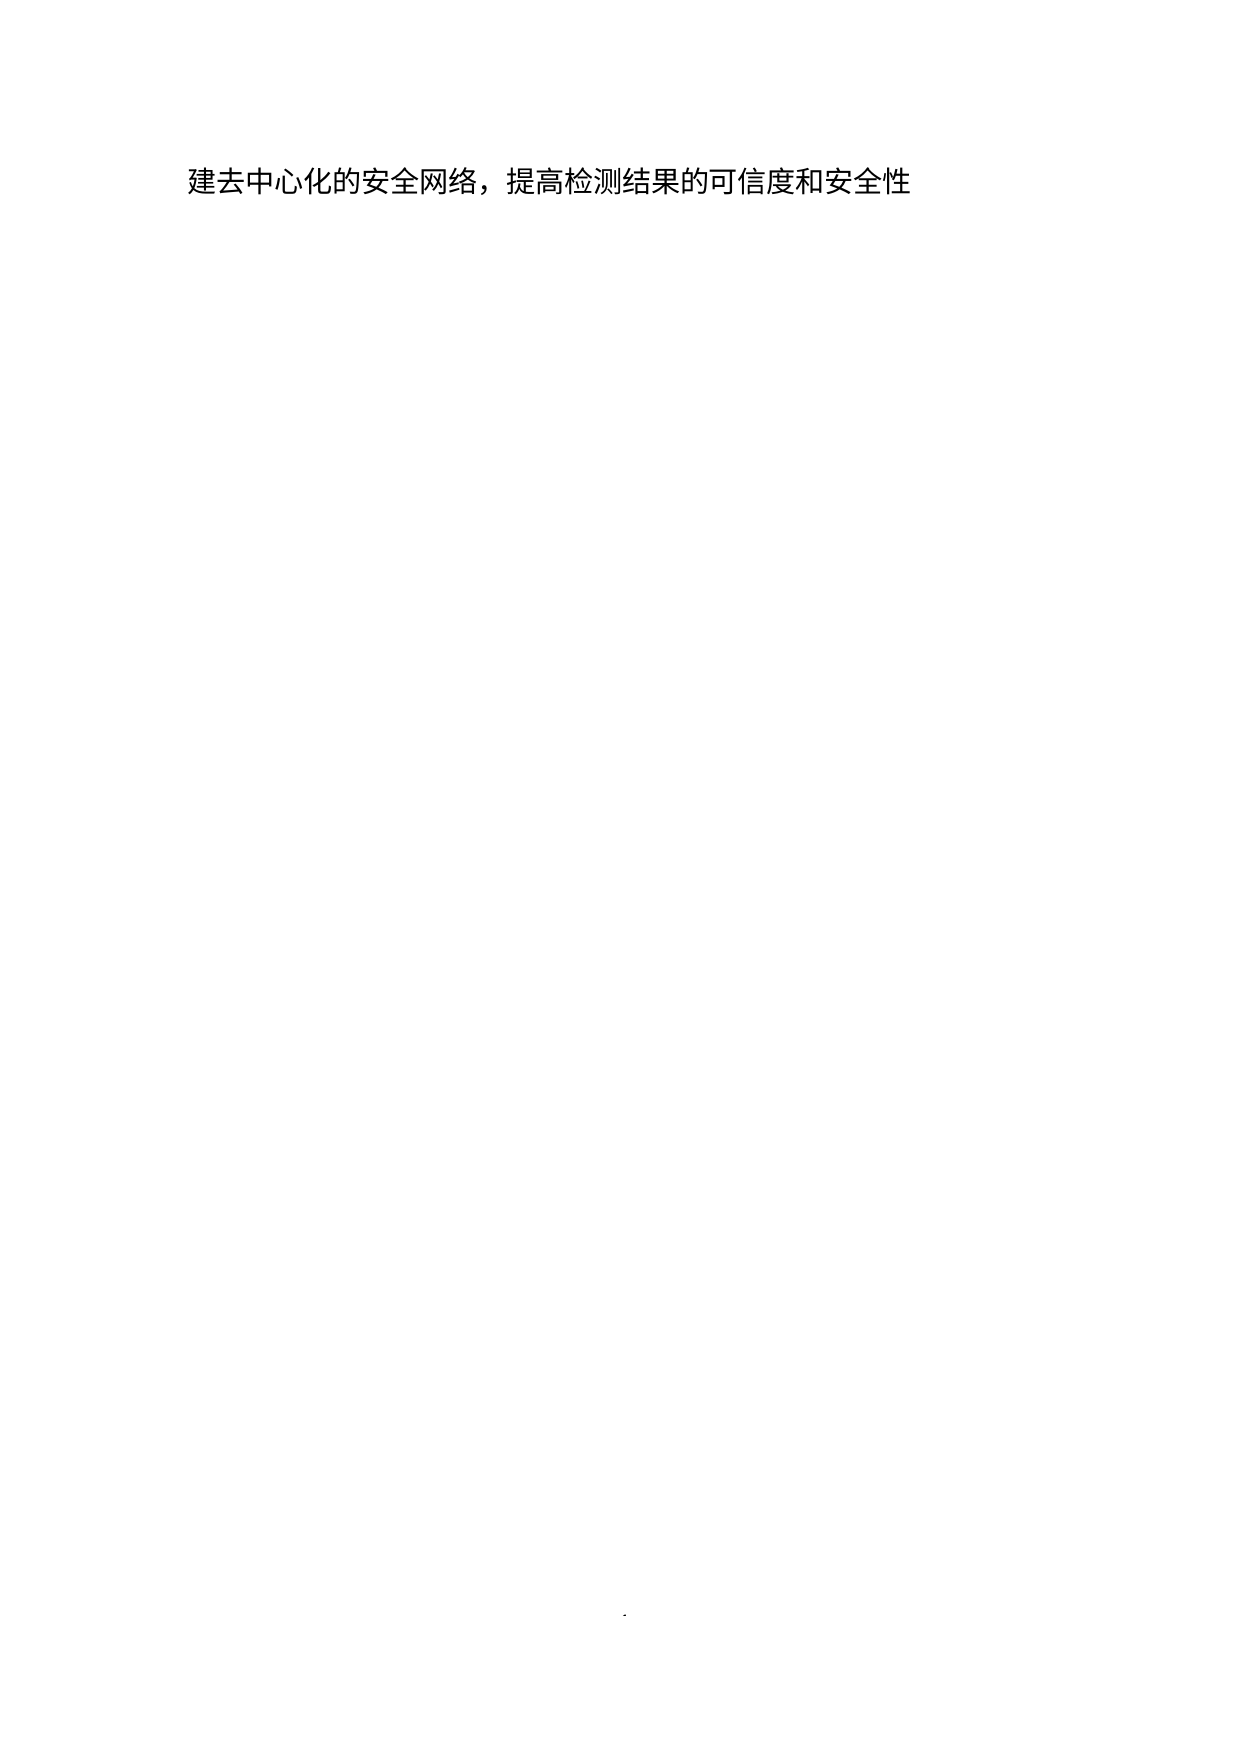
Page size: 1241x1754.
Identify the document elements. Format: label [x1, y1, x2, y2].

list [187, 158, 1053, 201]
